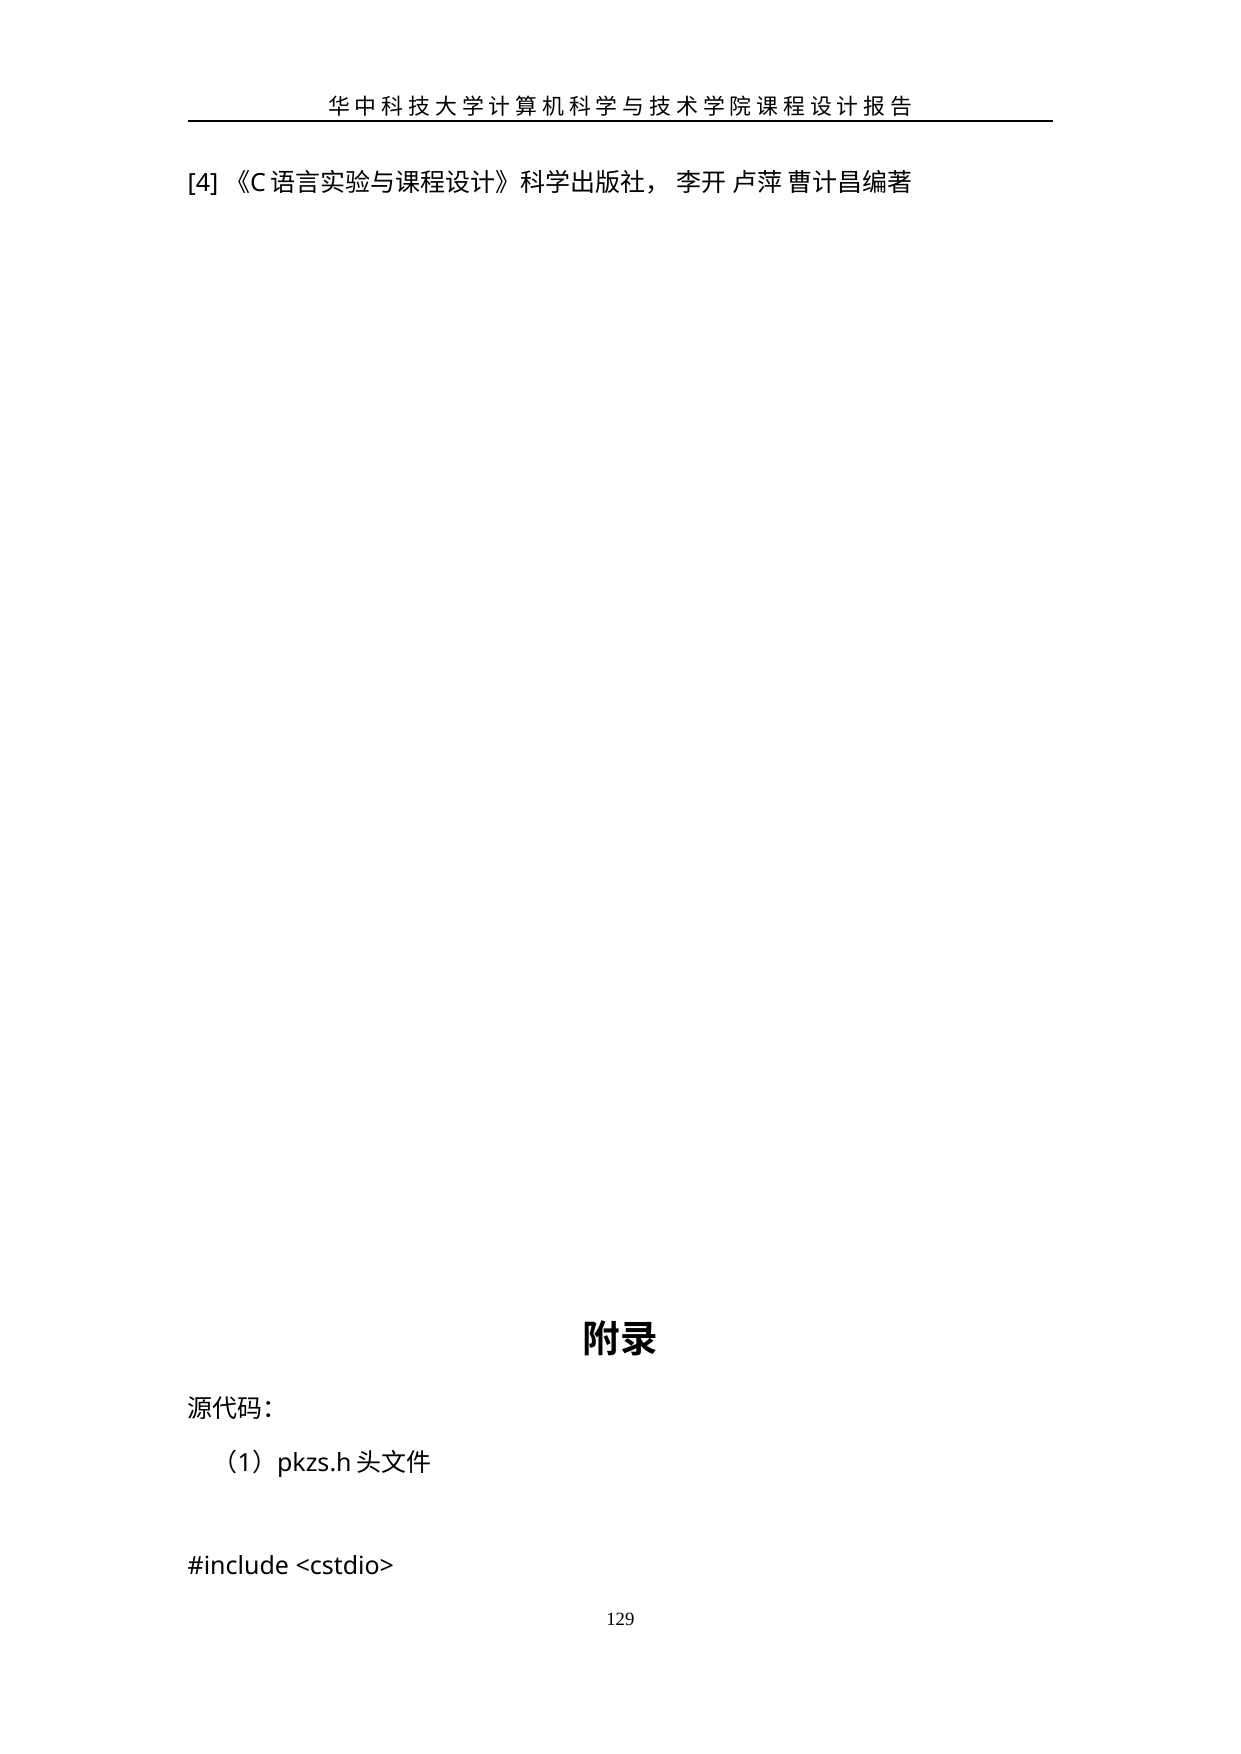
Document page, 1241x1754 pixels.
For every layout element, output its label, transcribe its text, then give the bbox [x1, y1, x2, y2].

text （1）pkzs.h头文件 [187, 1442, 1053, 1479]
text 源代码： [187, 1388, 1053, 1424]
text #include <cstdio> [187, 1548, 1053, 1582]
text [4] 《C语言实验与课程设计》科学出版社， 李开 卢萍 曹计昌编著 [187, 162, 1053, 198]
subtitle 附录 [187, 1309, 1053, 1363]
